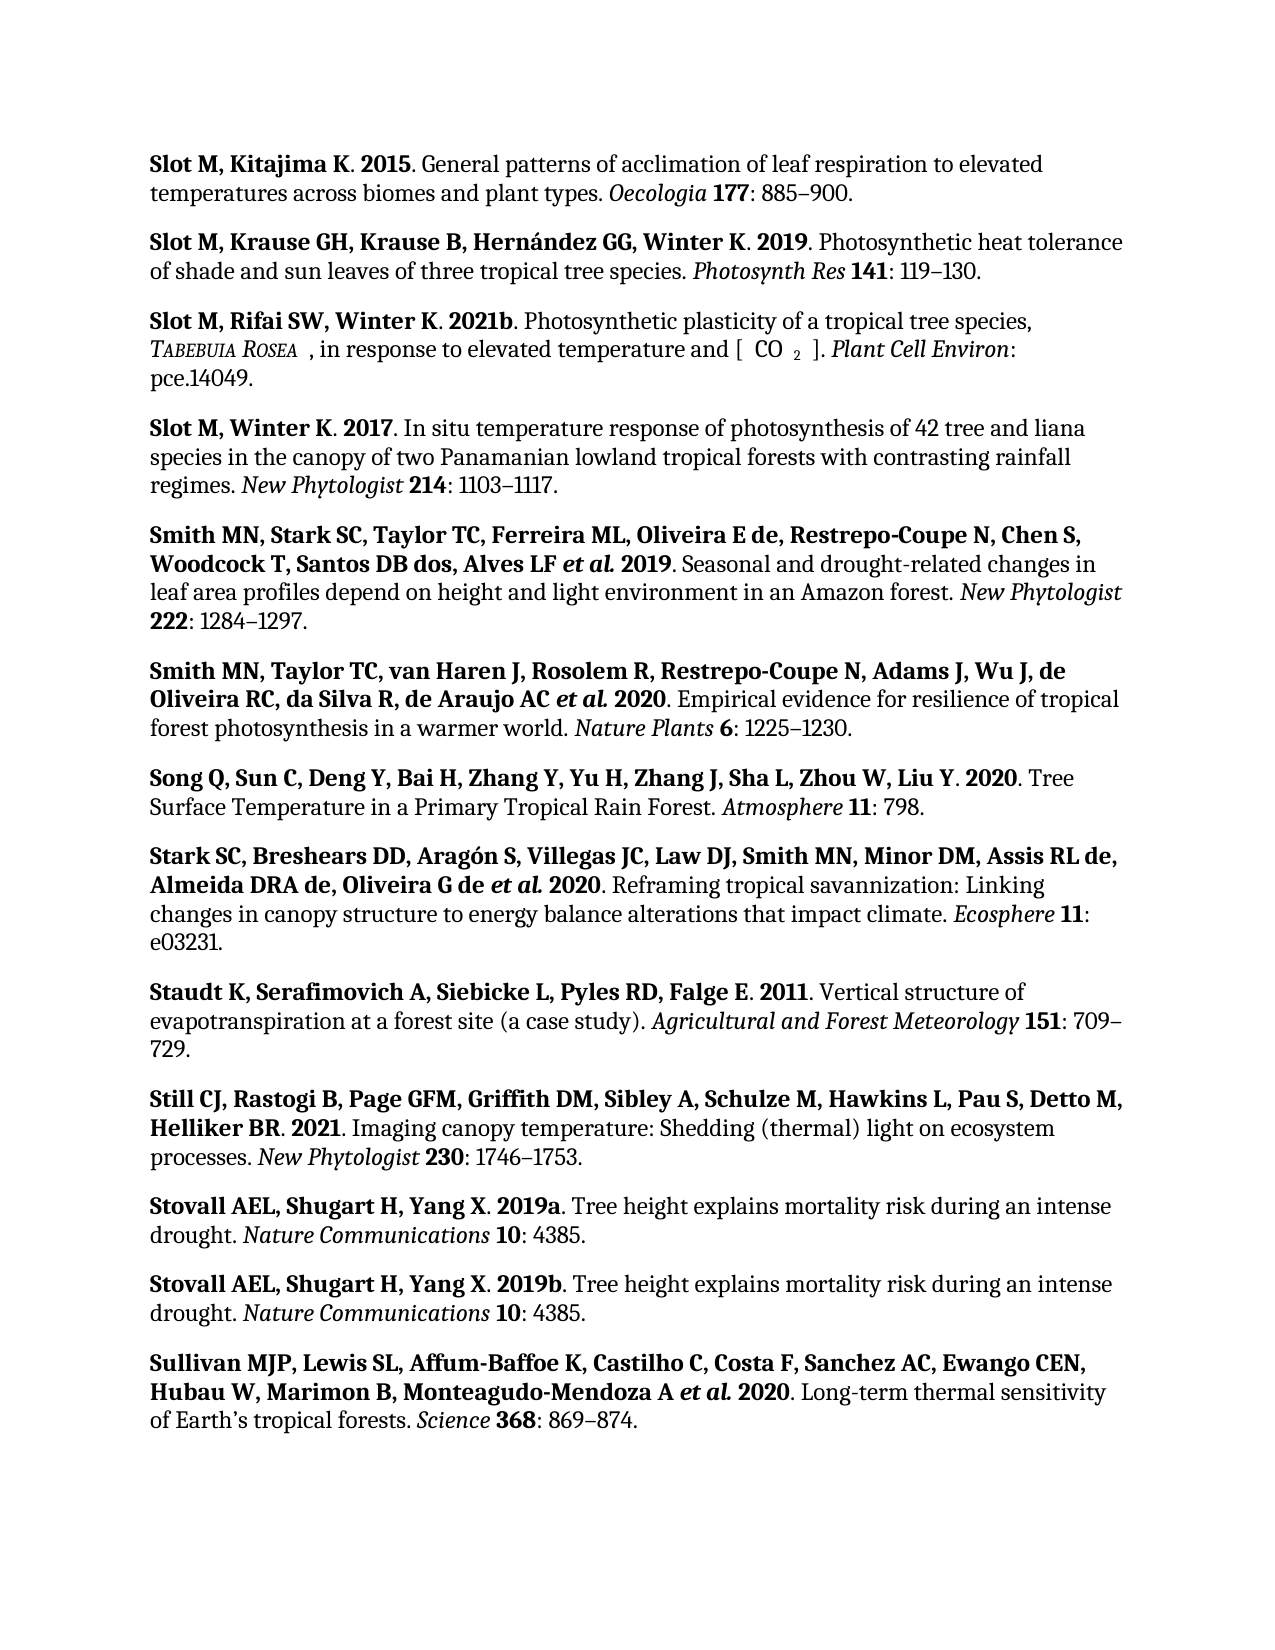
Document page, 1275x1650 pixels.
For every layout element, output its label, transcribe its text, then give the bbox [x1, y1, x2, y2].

text Slot M, Kitajima K. 2015. General patterns of acclimation of leaf respiration to elevated temperatures across biomes and plant types. Oecologia 177: 885–900. [150, 150, 1125, 207]
text Stovall AEL, Shugart H, Yang X. 2019a. Tree height explains mortality risk during an intense drought. Nature Communications 10: 4385. [150, 1192, 1125, 1249]
text Smith MN, Taylor TC, van Haren J, Rosolem R, Restrepo-Coupe N, Adams J, Wu J, de Oliveira RC, da Silva R, de Araujo AC et al. 2020. Empirical evidence for resilience of tropical forest photosynthesis in a warmer world. Nature Plants 6: 1225–1230. [150, 657, 1125, 743]
text Stark SC, Breshears DD, Aragón S, Villegas JC, Law DJ, Smith MN, Minor DM, Assis RL de, Almeida DRA de, Oliveira G de et al. 2020. Reframing tropical savannization: Linking changes in canopy structure to energy balance alterations that impact climate. Ecosphere 11: e03231. [150, 842, 1125, 957]
text Slot M, Krause GH, Krause B, Hernández GG, Winter K. 2019. Photosynthetic heat tolerance of shade and sun leaves of three tropical tree species. Photosynth Res 141: 119–130. [150, 228, 1125, 286]
text Smith MN, Stark SC, Taylor TC, Ferreira ML, Oliveira E de, Restrepo‐Coupe N, Chen S, Woodcock T, Santos DB dos, Alves LF et al. 2019. Seasonal and drought-related changes in leaf area profiles depend on height and light environment in an Amazon forest. New Phytologist 222: 1284–1297. [150, 521, 1125, 636]
text Slot M, Rifai SW, Winter K. 2021b. Photosynthetic plasticity of a tropical tree species, Tabebuia Rosea , in response to elevated temperature and [ CO 2 ]. Plant Cell Environ: pce.14049. [150, 307, 1125, 393]
text Sullivan MJP, Lewis SL, Affum-Baffoe K, Castilho C, Costa F, Sanchez AC, Ewango CEN, Hubau W, Marimon B, Monteagudo-Mendoza A et al. 2020. Long-term thermal sensitivity of Earth’s tropical forests. Science 368: 869–874. [150, 1349, 1125, 1435]
text Slot M, Winter K. 2017. In situ temperature response of photosynthesis of 42 tree and liana species in the canopy of two Panamanian lowland tropical forests with contrasting rainfall regimes. New Phytologist 214: 1103–1117. [150, 414, 1125, 500]
text Staudt K, Serafimovich A, Siebicke L, Pyles RD, Falge E. 2011. Vertical structure of evapotranspiration at a forest site (a case study). Agricultural and Forest Meteorology 151: 709–729. [150, 978, 1125, 1064]
text Stovall AEL, Shugart H, Yang X. 2019b. Tree height explains mortality risk during an intense drought. Nature Communications 10: 4385. [150, 1270, 1125, 1328]
text Song Q, Sun C, Deng Y, Bai H, Zhang Y, Yu H, Zhang J, Sha L, Zhou W, Liu Y. 2020. Tree Surface Temperature in a Primary Tropical Rain Forest. Atmosphere 11: 798. [150, 764, 1125, 821]
text Still CJ, Rastogi B, Page GFM, Griffith DM, Sibley A, Schulze M, Hawkins L, Pau S, Detto M, Helliker BR. 2021. Imaging canopy temperature: Shedding (thermal) light on ecosystem processes. New Phytologist 230: 1746–1753. [150, 1085, 1125, 1171]
